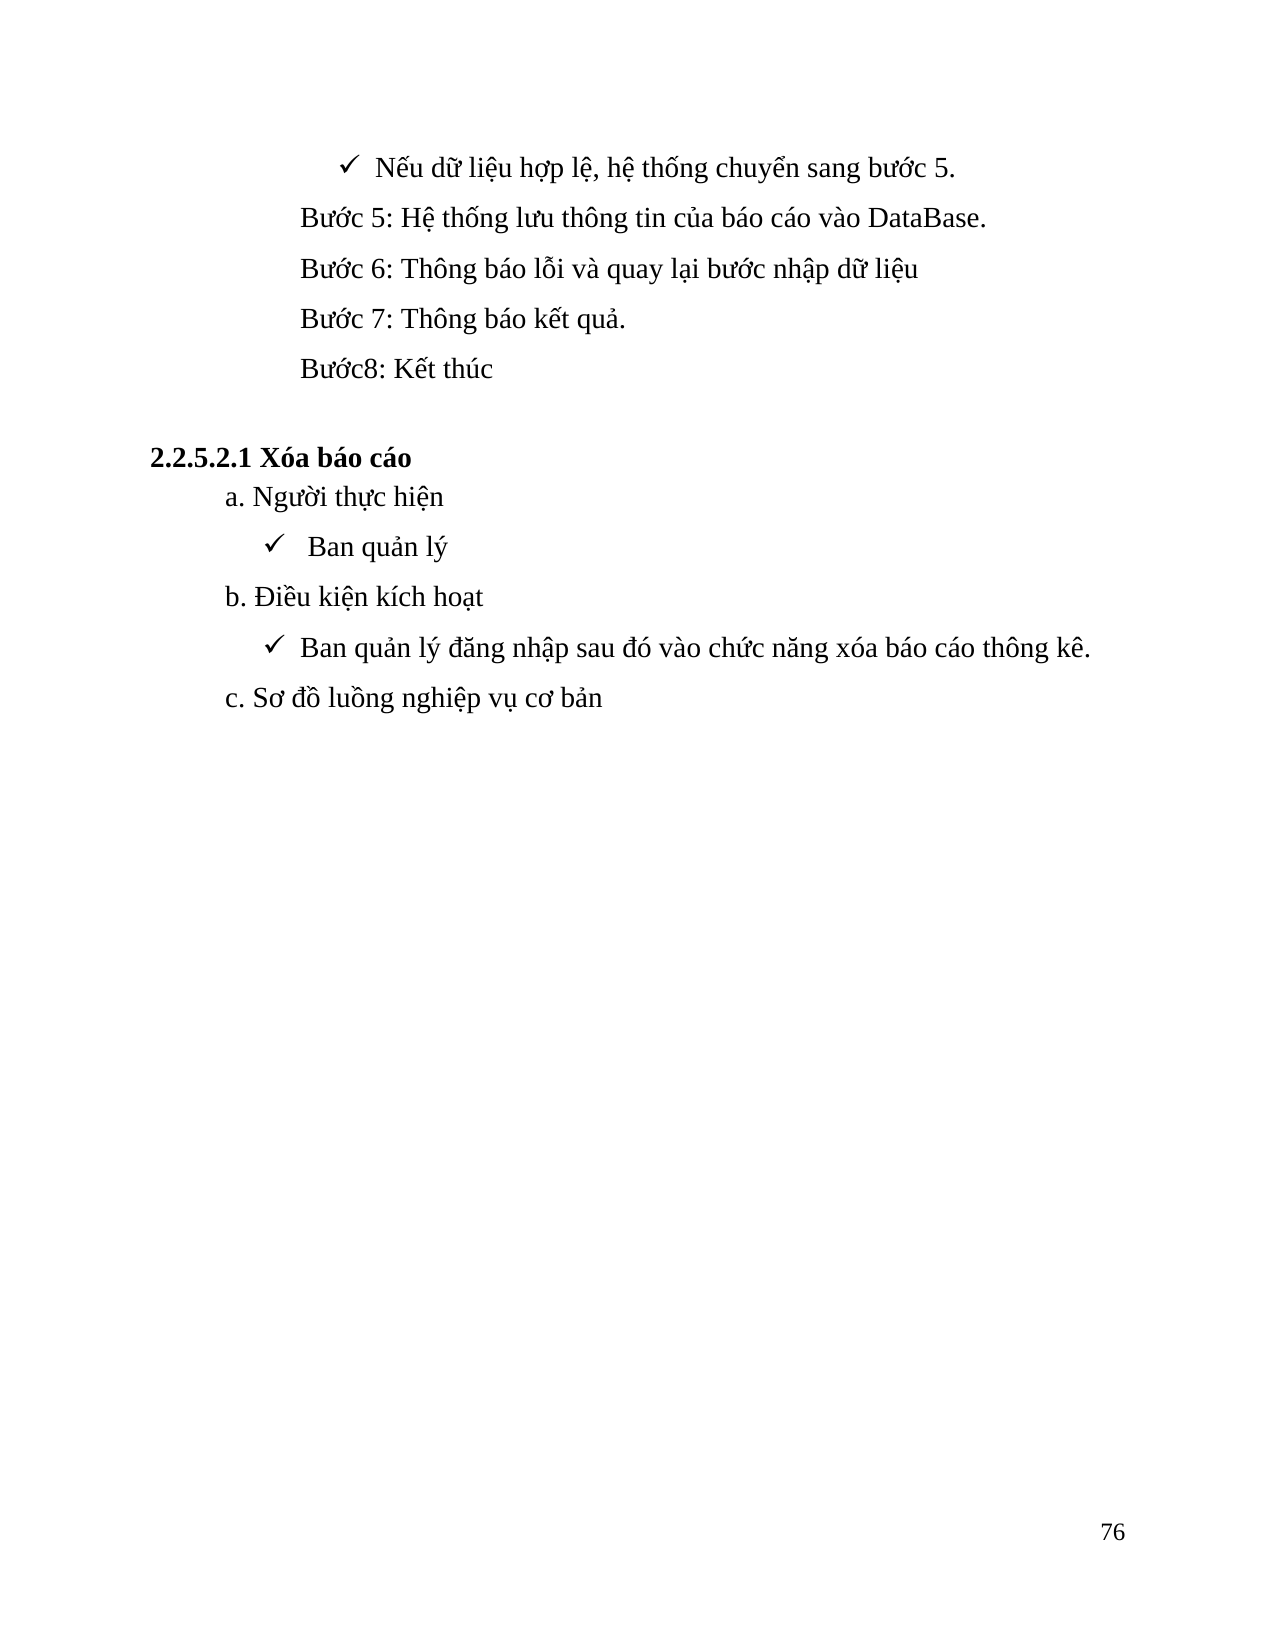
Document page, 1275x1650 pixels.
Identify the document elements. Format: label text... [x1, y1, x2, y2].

list Nếu dữ liệu hợp lệ, hệ thống chuyển sang bước 5. [337, 150, 1125, 184]
list Ban quản lý [262, 529, 1125, 563]
list Ban quản lý đăng nhập sau đó vào chức năng xóa báo cáo thông kê. [262, 630, 1125, 663]
text Bước 6: Thông báo lỗi và quay lại bước nhập dữ liệu [300, 251, 1125, 284]
text 2.2.5.2.1 Xóa báo cáo [150, 440, 1125, 474]
text Bước 5: Hệ thống lưu thông tin của báo cáo vào DataBase. [300, 200, 1125, 234]
text Bước8: Kết thúc [300, 351, 1125, 385]
text c. Sơ đồ luồng nghiệp vụ cơ bản [225, 680, 1125, 714]
text b. Điều kiện kích hoạt [225, 579, 1125, 613]
text Bước 7: Thông báo kết quả. [300, 301, 1125, 334]
text a. Người thực hiện [225, 479, 1125, 512]
